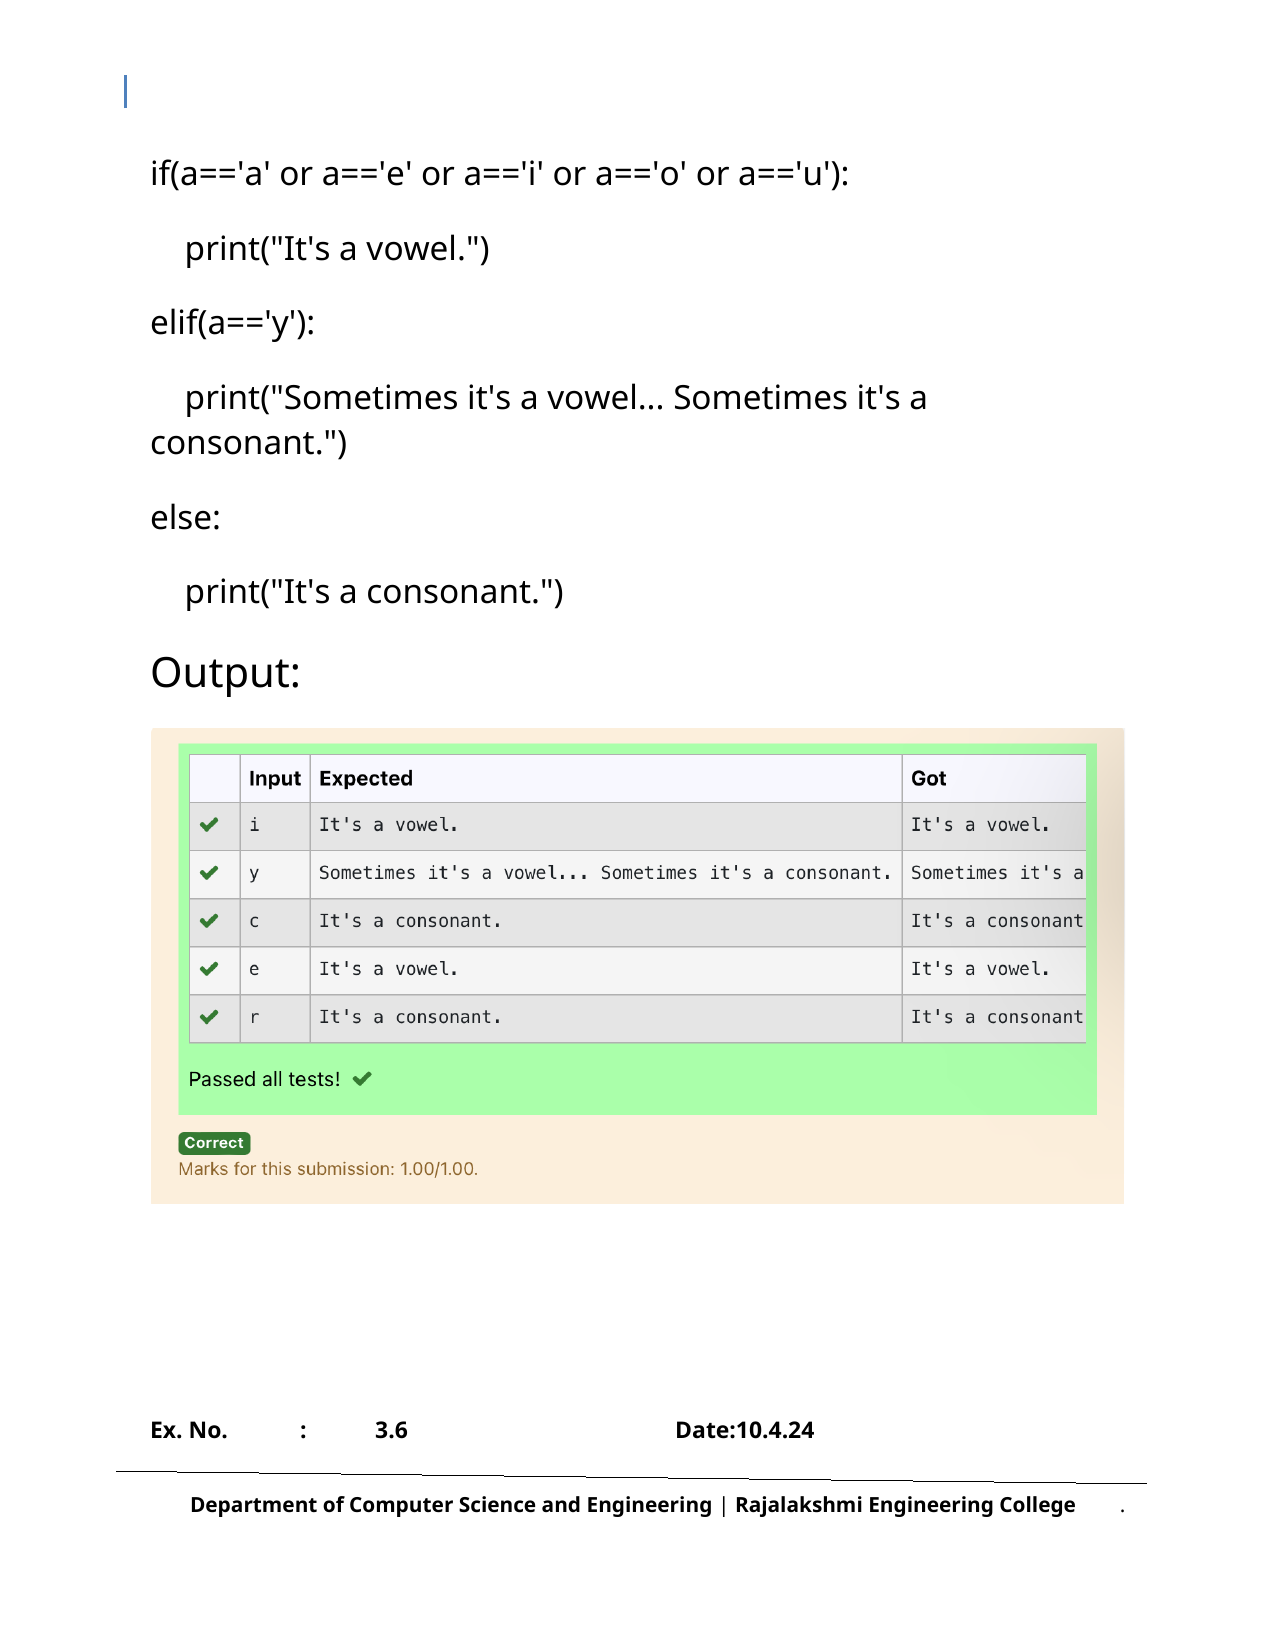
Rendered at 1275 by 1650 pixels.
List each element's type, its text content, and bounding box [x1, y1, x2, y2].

text print("It's a vowel.") [150, 224, 1125, 270]
text Ex. No. : 3.6 Date:10.4.24 [150, 1414, 1125, 1446]
text if(a=='a' or a=='e' or a=='i' or a=='o' or a=='u'): [150, 150, 1125, 195]
text print("Sometimes it's a vowel... Sometimes it's a consonant.") [150, 374, 1125, 464]
picture [150, 728, 1125, 1204]
text elif(a=='y'): [150, 299, 1125, 344]
text Output: [150, 643, 1125, 700]
text print("It's a consonant.") [150, 568, 1125, 614]
text else: [150, 494, 1125, 539]
